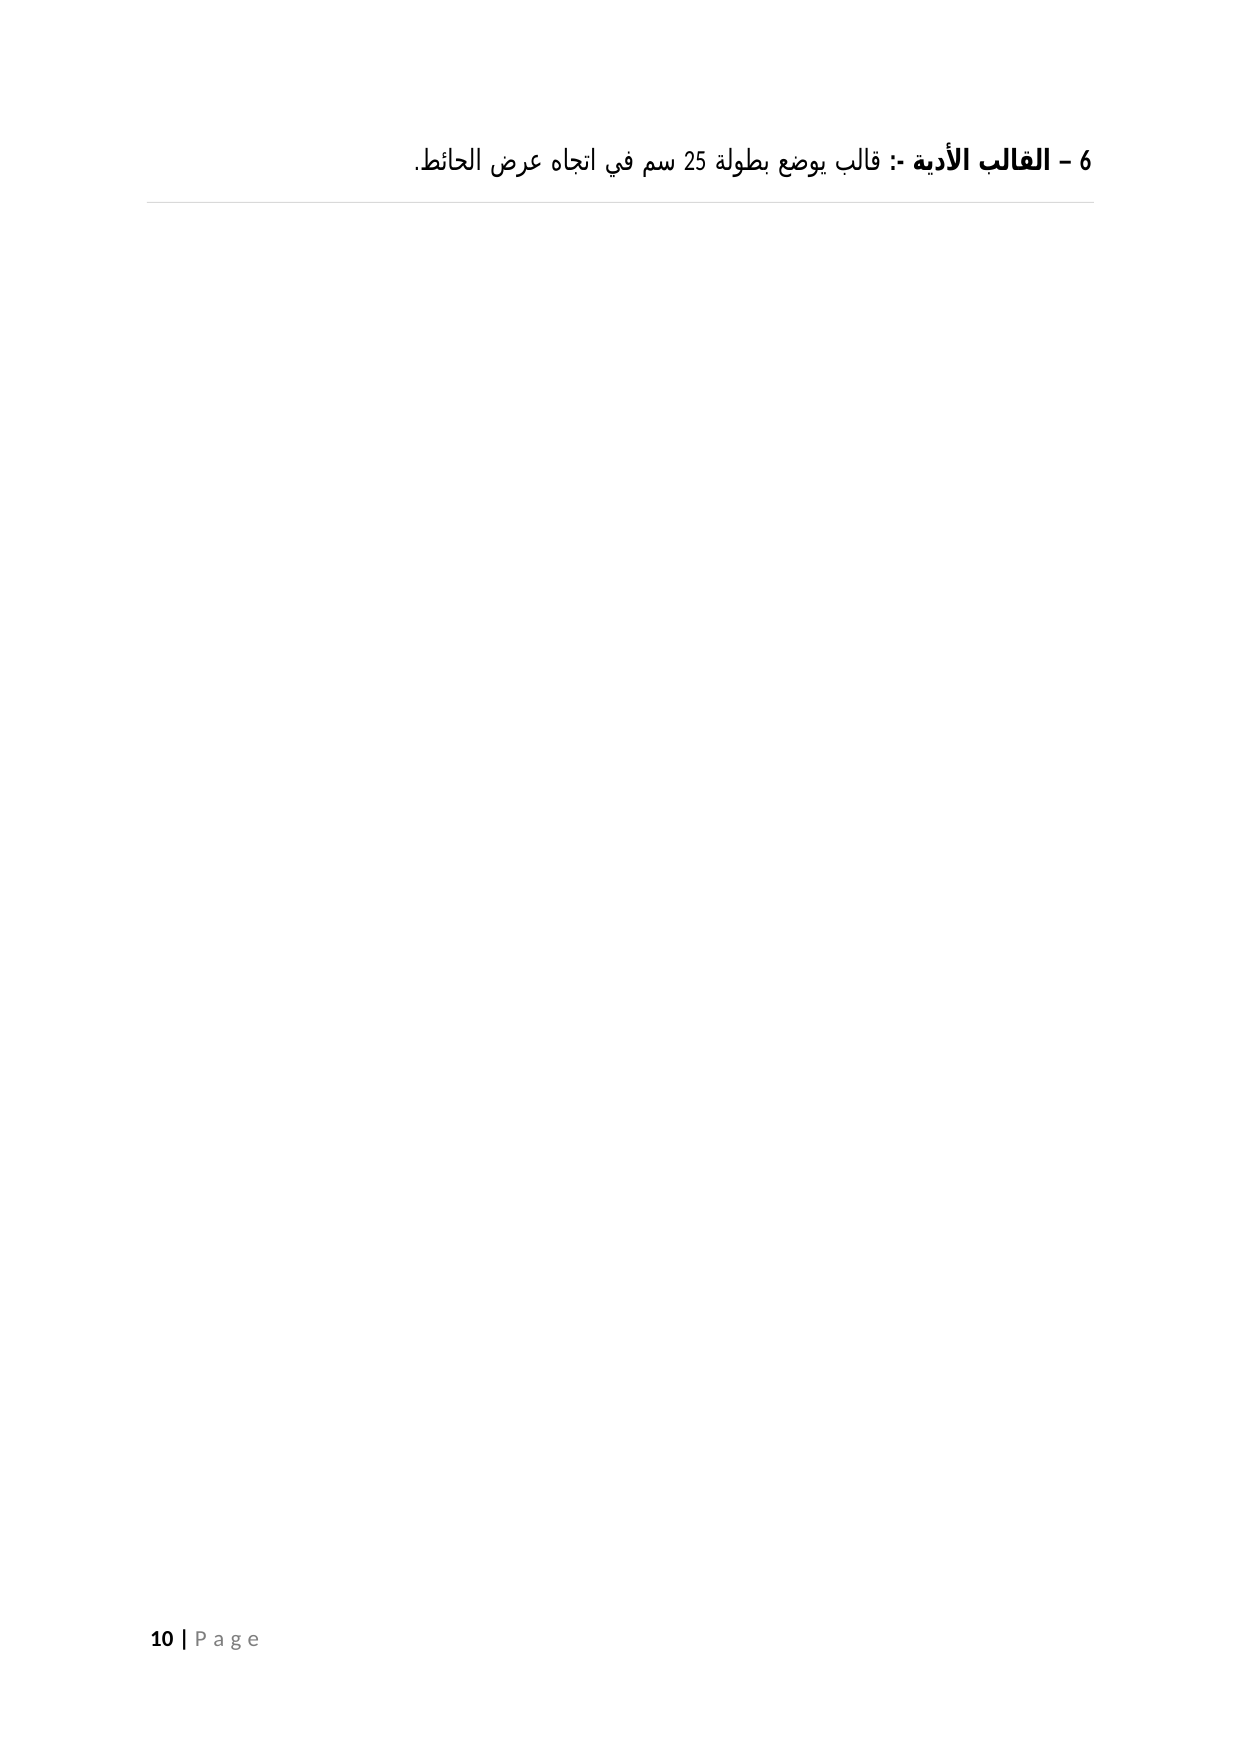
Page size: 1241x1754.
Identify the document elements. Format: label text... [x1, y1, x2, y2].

text 6 – القالب الأدية -: قالب يوضع بطولة 25 سم في اتجاه عرض الحائط. [147, 142, 1091, 177]
